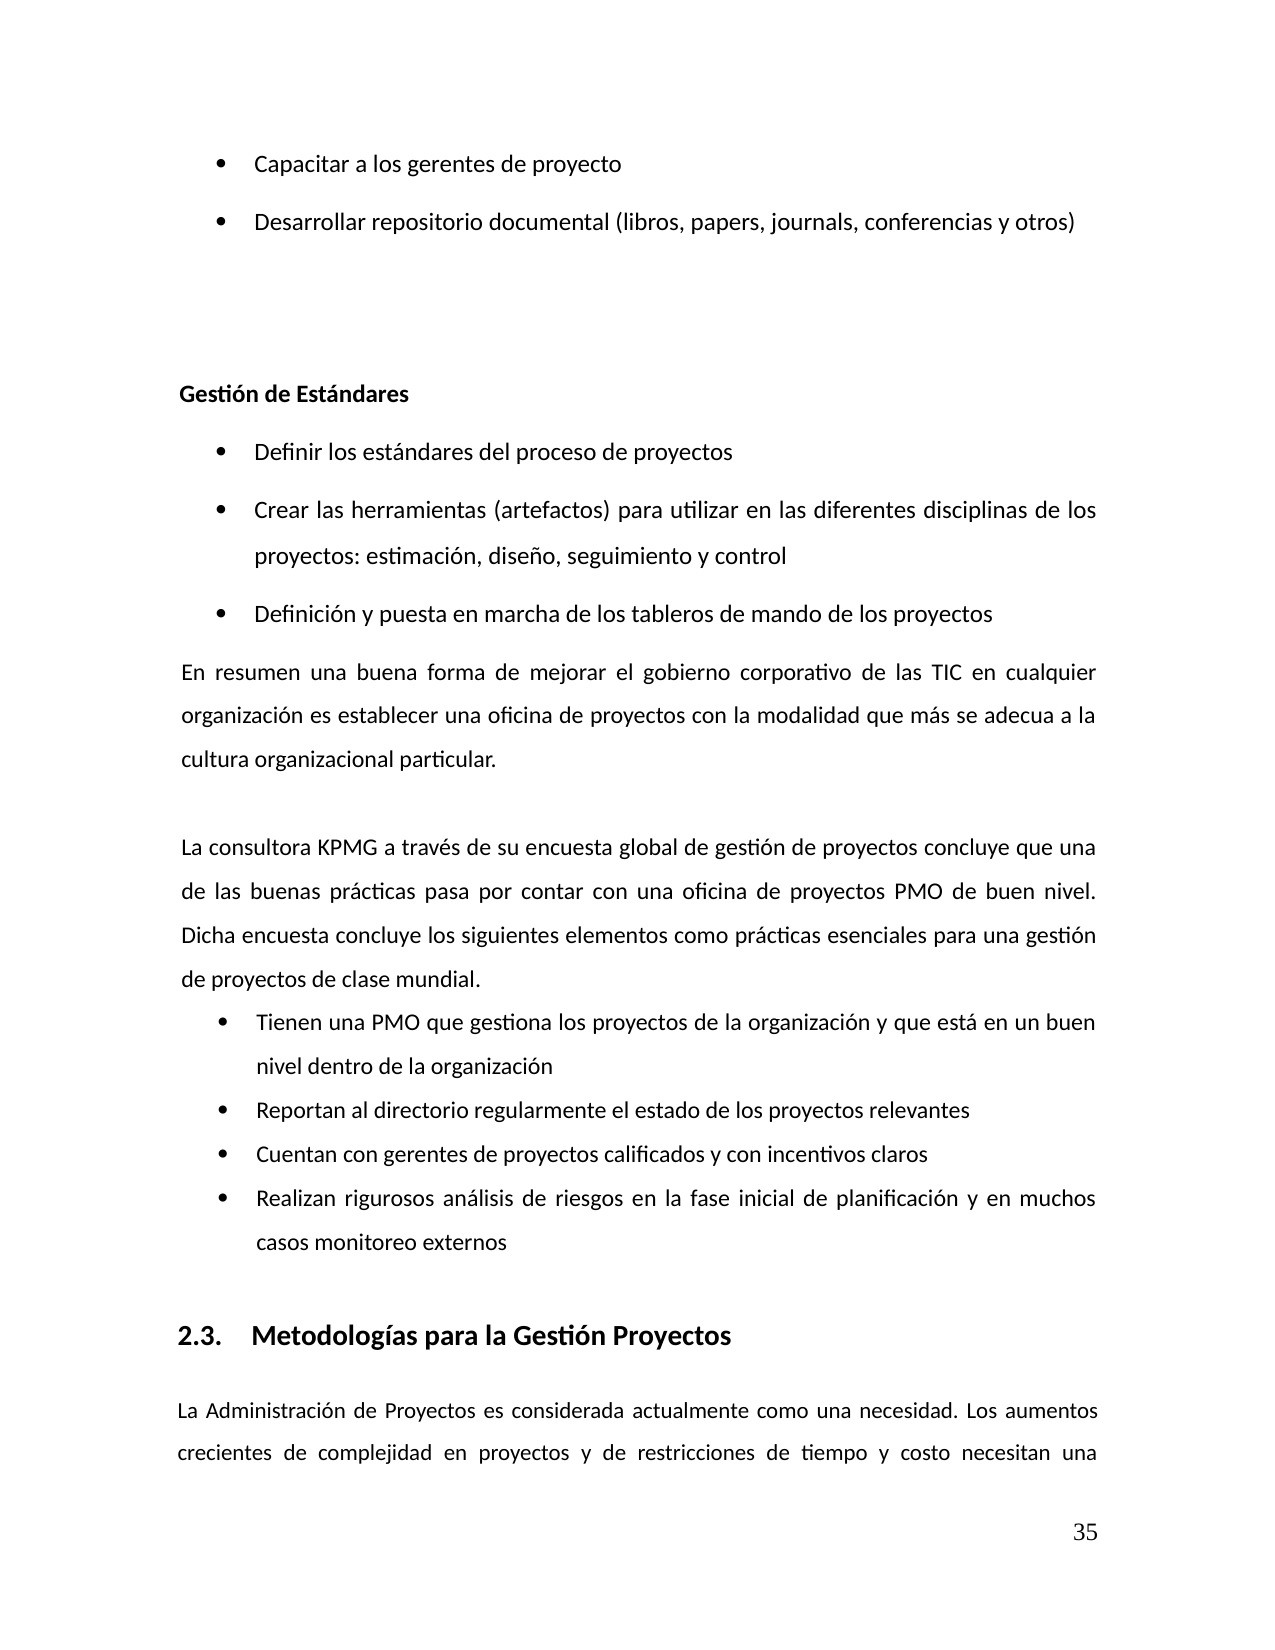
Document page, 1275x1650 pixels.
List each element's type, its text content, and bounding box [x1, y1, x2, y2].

subtitle Metodologías para la Gestión Proyectos [177, 1317, 1098, 1353]
list Capacitar a los gerentes de proyecto [217, 148, 1098, 178]
list Definir los estándares del proceso de proyectos [217, 436, 1098, 467]
list Desarrollar repositorio documental (libros, papers, journals, conferencias y otros) [217, 206, 1098, 236]
list Definición y puesta en marcha de los tableros de mando de los proyectos [217, 598, 1098, 629]
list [177, 1396, 1098, 1466]
text En resumen una buena forma de mejorar el gobierno corporativo de las TIC en cualquier organización es establecer una oficina de proyectos con la modalidad que más se adecua a la cultura organizacional particular. [181, 657, 1098, 774]
text La consultora KPMG a través de su encuesta global de gestión de proyectos concluye que una de las buenas prácticas pasa por contar con una oficina de proyectos PMO de buen nivel. Dicha encuesta concluye los siguientes elementos como prácticas esenciales para una gestión de proyectos de clase mundial. [181, 832, 1098, 993]
text Gestión de Estándares [179, 378, 1098, 408]
list Cuentan con gerentes de proyectos calificados y con incentivos claros [218, 1139, 1098, 1168]
list Crear las herramientas (artefactos) para utilizar en las diferentes disciplinas de los proyectos: estimación, diseño, seguimiento y control [217, 494, 1098, 571]
list Realizan rigurosos análisis de riesgos en la fase inicial de planificación y en muchos casos monitoreo externos [218, 1183, 1098, 1256]
list Reportan al directorio regularmente el estado de los proyectos relevantes [218, 1095, 1098, 1124]
list Tienen una PMO que gestiona los proyectos de la organización y que está en un buen nivel dentro de la organización [218, 1007, 1098, 1081]
